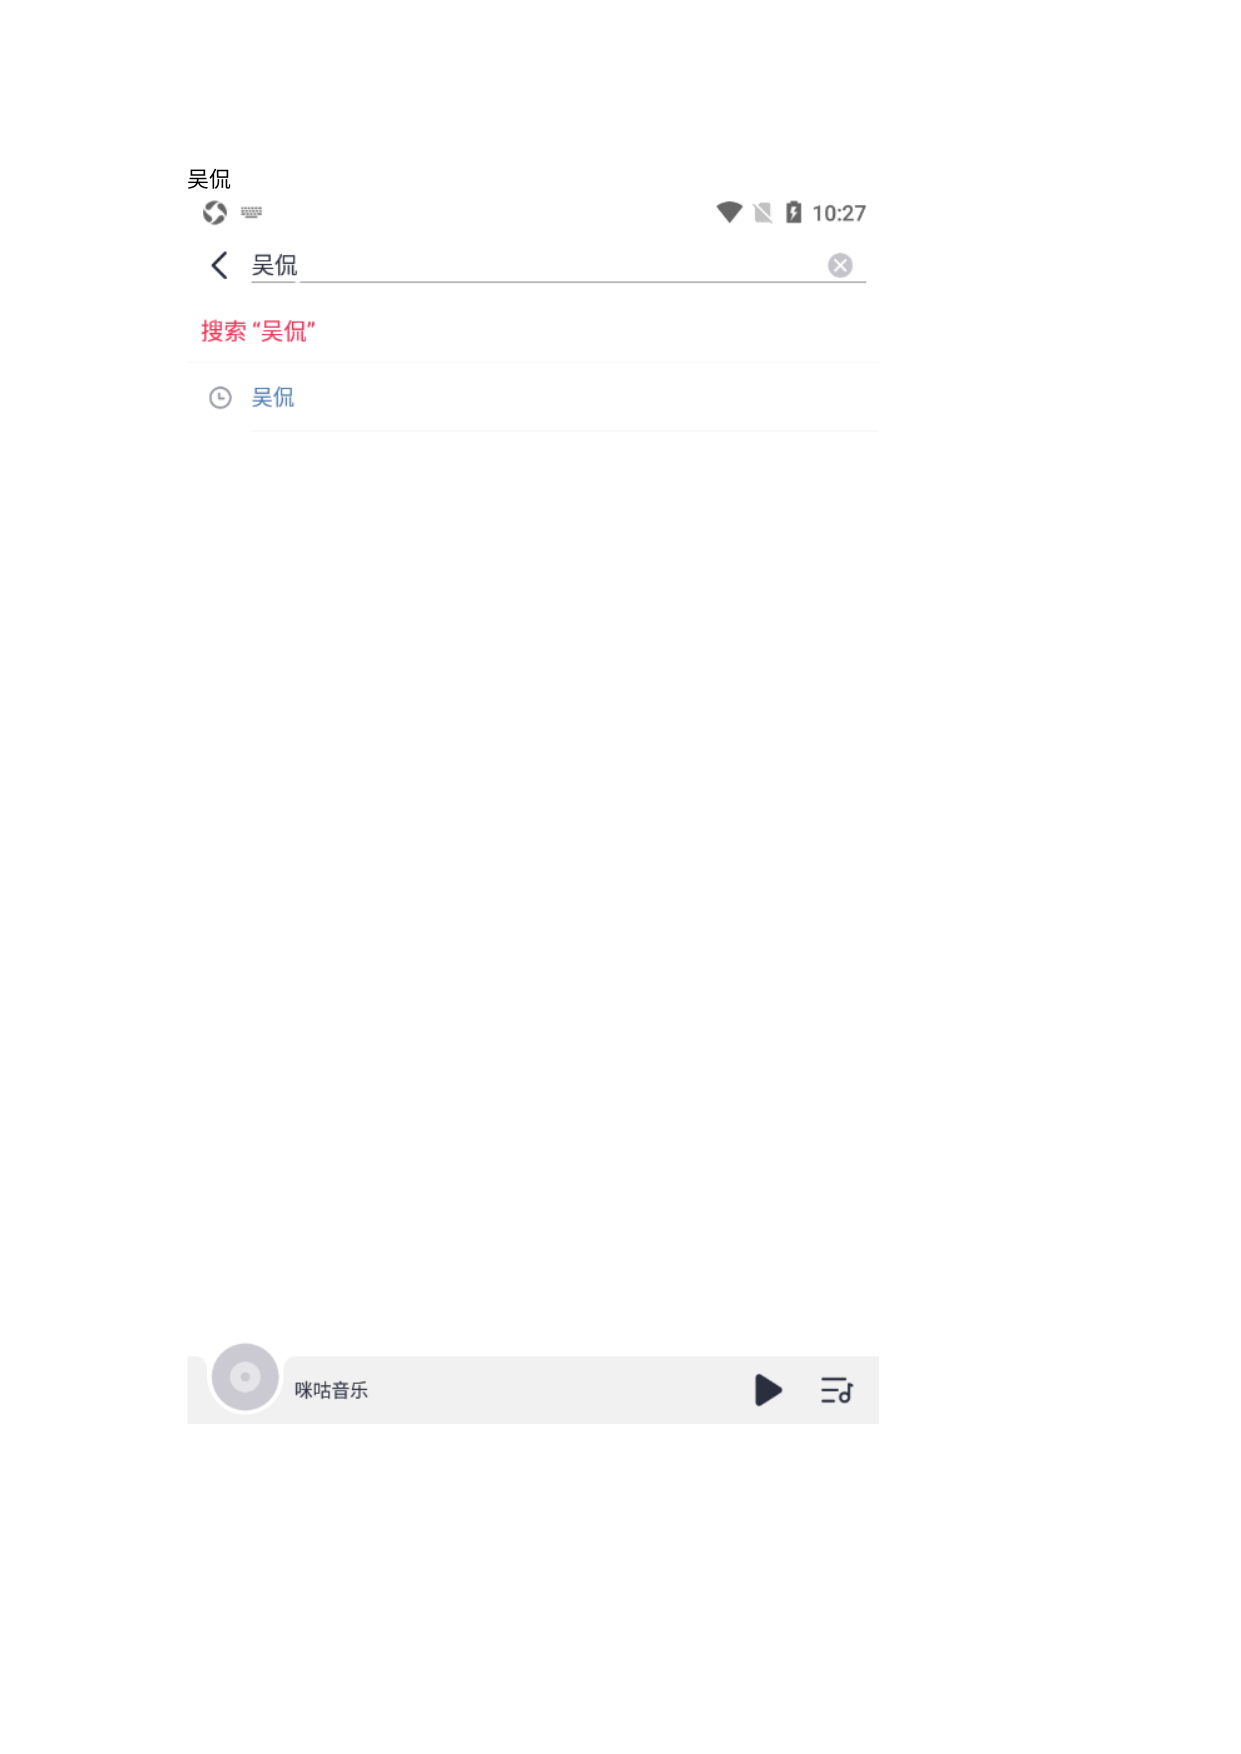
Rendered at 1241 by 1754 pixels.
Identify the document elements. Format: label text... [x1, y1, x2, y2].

picture [187, 194, 879, 1424]
text 吴侃 [187, 162, 1053, 194]
